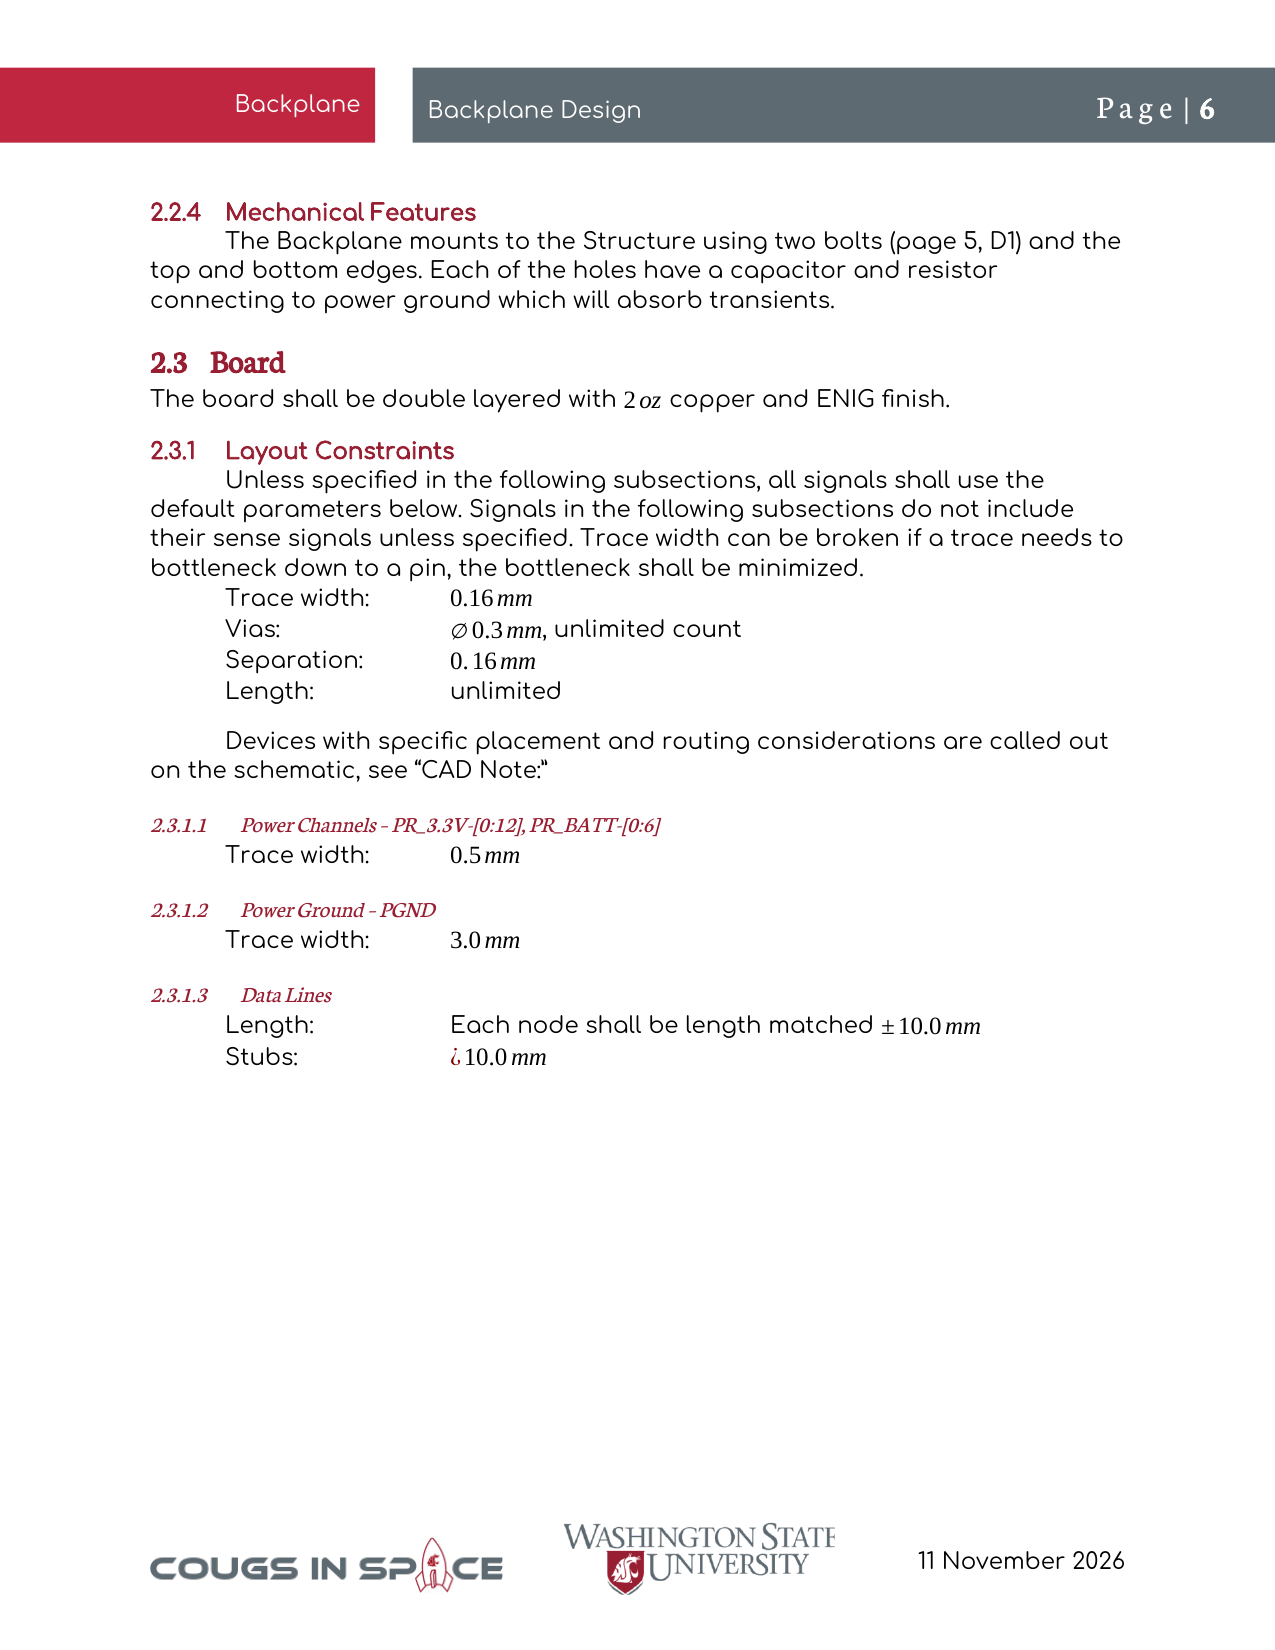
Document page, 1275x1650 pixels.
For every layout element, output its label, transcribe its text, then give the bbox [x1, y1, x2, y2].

picture [150, 1537, 503, 1594]
subtitle Mechanical Features [150, 200, 1125, 226]
text Vias: , unlimited count [225, 616, 1125, 644]
text Devices with specific placement and routing considerations are called out on the schematic, see “CAD Note:” [150, 729, 1125, 784]
subtitle Layout Constraints [150, 439, 1125, 464]
text Separation: [225, 648, 1125, 675]
picture [562, 1522, 835, 1594]
text Unless specified in the following subsections, all signals shall use the default parameters below. Signals in the following subsections do not include their sense signals unless specified. Trace width can be broken if a trace needs to bottleneck down to a pin, the bottleneck shall be minimized. [150, 468, 1125, 581]
subtitle Data Lines [150, 979, 1125, 1008]
text The Backplane mounts to the Structure using two bolts (page 5, D1) and the top and bottom edges. Each of the holes have a capacitor and resistor connecting to power ground which will absorb transients. [150, 229, 1125, 313]
subtitle Power Channels – PR_3.3V-[0:12], PR_BATT-[0:6] [150, 808, 1125, 837]
text Trace width: [225, 585, 1125, 613]
text Stubs: [225, 1044, 1125, 1072]
subtitle Power Ground – PGND [150, 894, 1125, 923]
text Length: Each node shall be length matched [225, 1013, 1125, 1040]
text The board shall be double layered with copper and ENIG finish. [150, 386, 1125, 414]
text Trace width: [225, 927, 1125, 955]
text Length: unlimited [225, 679, 1125, 704]
subtitle Board [150, 338, 1125, 380]
text Trace width: [225, 842, 1125, 869]
